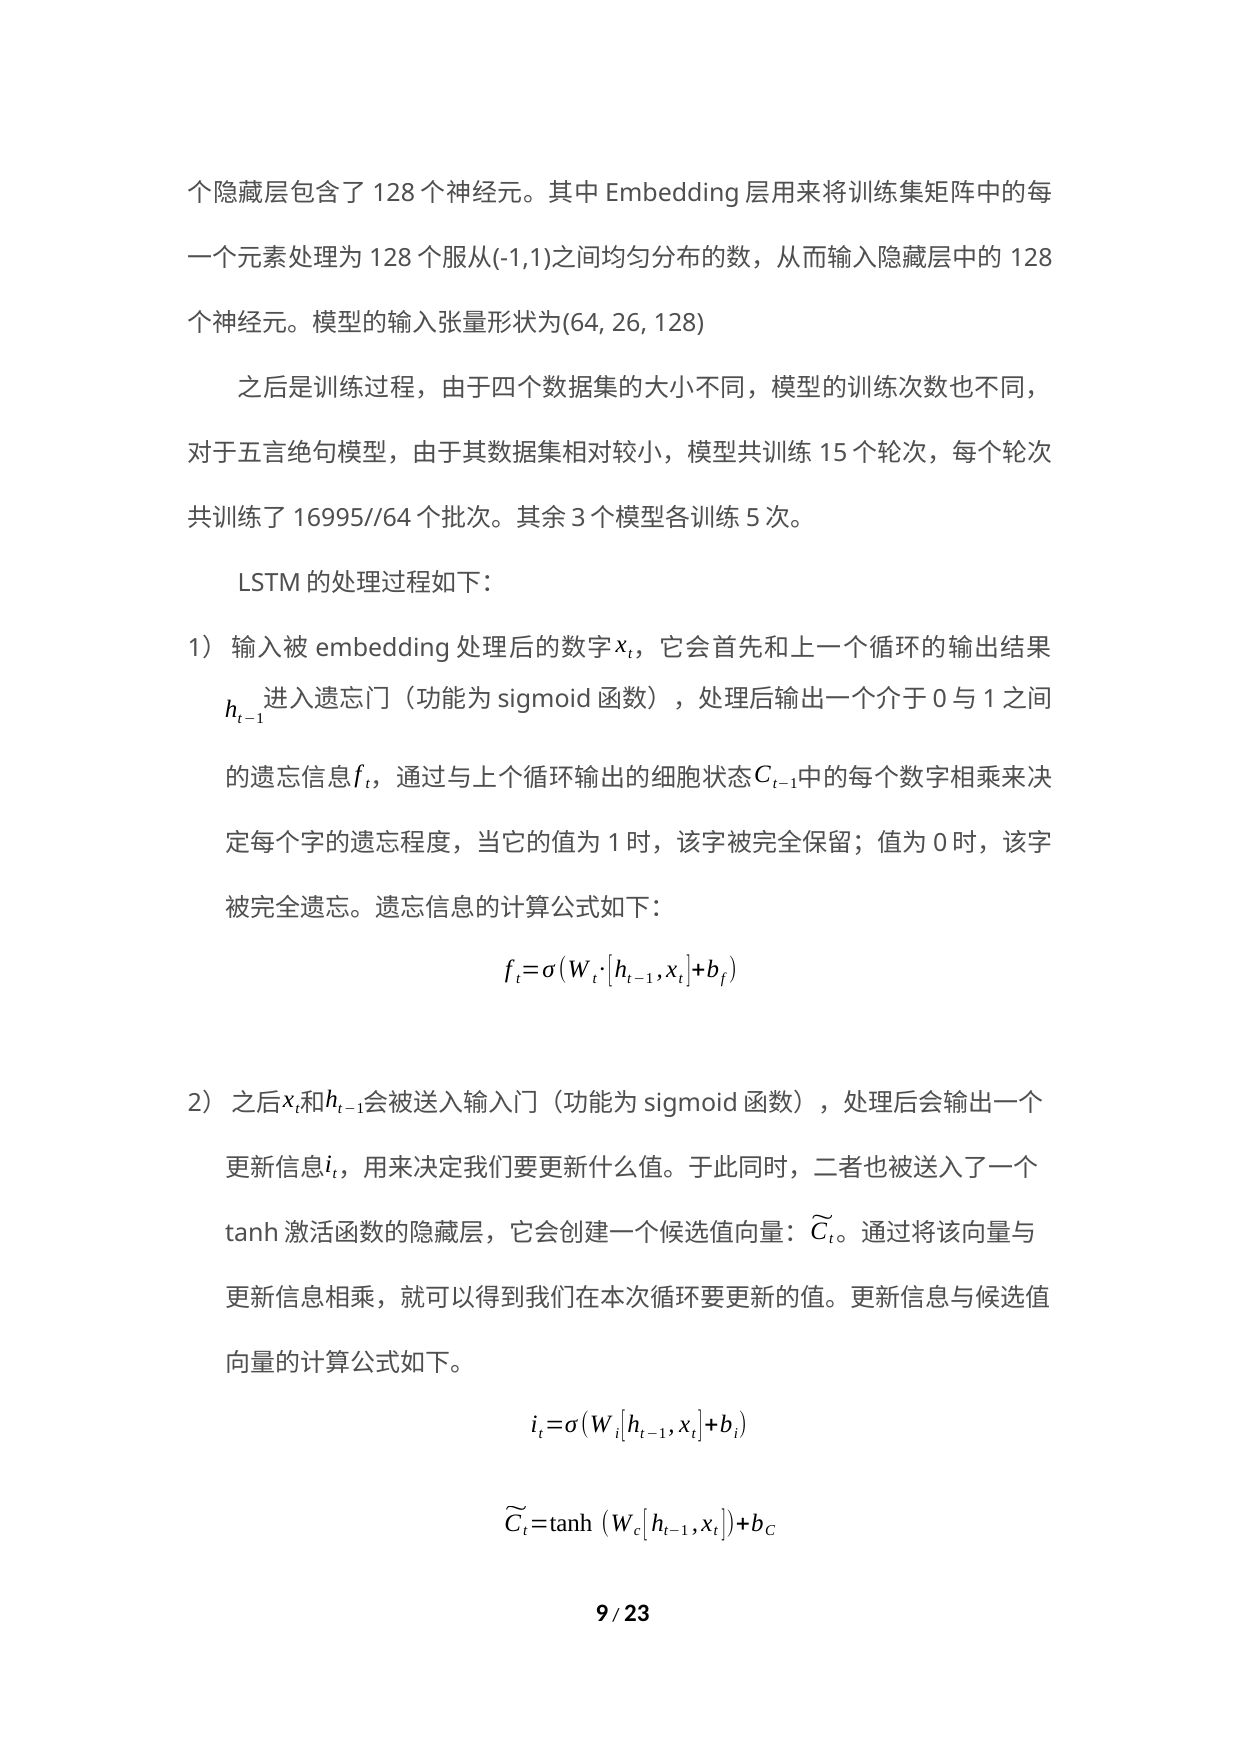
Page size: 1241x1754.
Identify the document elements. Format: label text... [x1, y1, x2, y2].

text LSTM的处理过程如下： [187, 548, 1053, 613]
text 之后是训练过程，由于四个数据集的大小不同，模型的训练次数也不同，对于五言绝句模型，由于其数据集相对较小，模型共训练15个轮次，每个轮次共训练了16995//64个批次。其余3个模型各训练5次。 [187, 353, 1053, 548]
list 输入被embedding处理后的数字，它会首先和上一个循环的输出结果进入遗忘门（功能为sigmoid函数），处理后输出一个介于0与1之间的遗忘信息，通过与上个循环输出的细胞状态中的每个数字相乘来决定每个字的遗忘程度，当它的值为1时，该字被完全保留；值为0时，该字被完全遗忘。遗忘信息的计算公式如下： [187, 613, 1053, 938]
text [187, 158, 1053, 353]
list 之后和会被送入输入门（功能为sigmoid函数），处理后会输出一个更新信息，用来决定我们要更新什么值。于此同时，二者也被送入了一个tanh激活函数的隐藏层，它会创建一个候选值向量：。通过将该向量与更新信息相乘，就可以得到我们在本次循环要更新的值。更新信息与候选值向量的计算公式如下。 [187, 1068, 1053, 1393]
